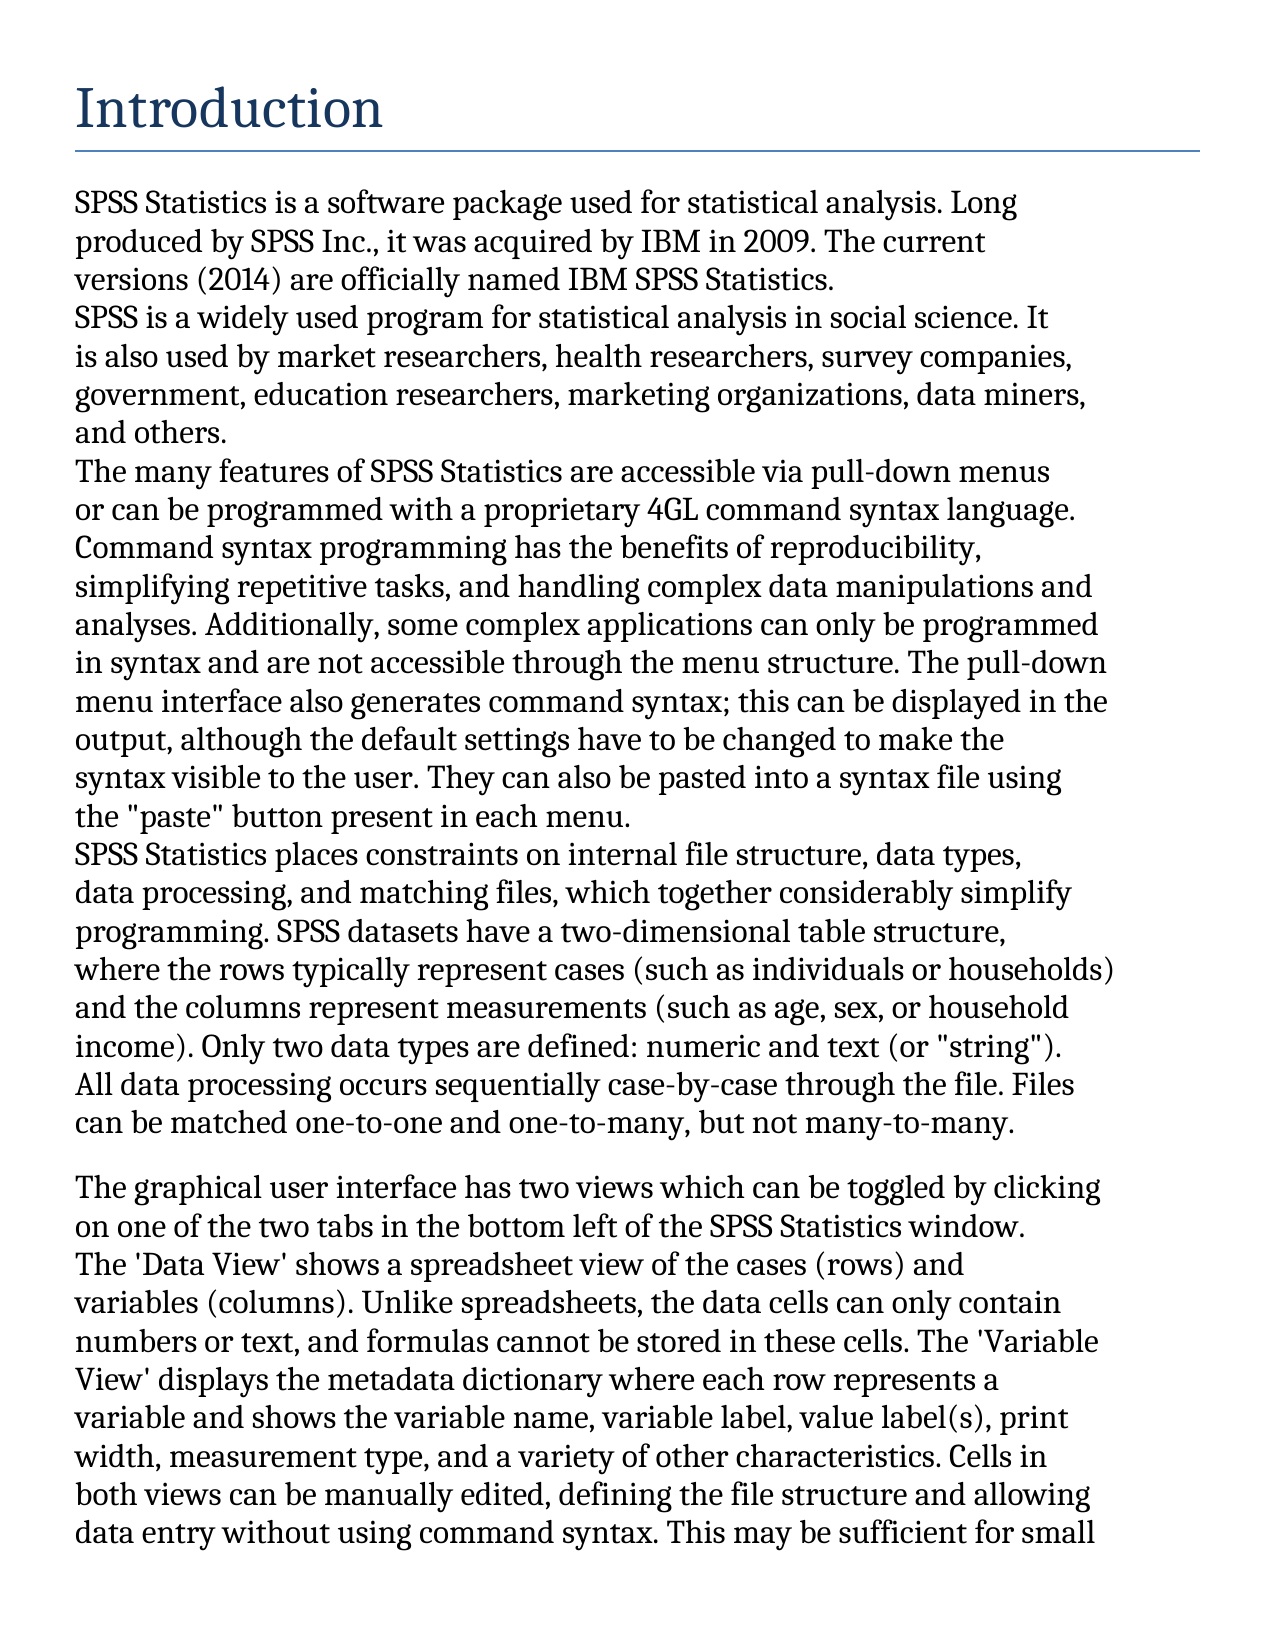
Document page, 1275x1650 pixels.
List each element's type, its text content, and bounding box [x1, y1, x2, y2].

text SPSS is a widely used program for statistical analysis in social science. It [75, 299, 1200, 337]
text and the columns represent measurements (such as age, sex, or household [75, 989, 1200, 1027]
text The many features of SPSS Statistics are accessible via pull-down menus [75, 452, 1200, 490]
text simplifying repetitive tasks, and handling complex data manipulations and [75, 567, 1200, 605]
text or can be programmed with a proprietary 4GL command syntax language. [75, 490, 1200, 529]
title Introduction [75, 75, 1200, 150]
text versions (2014) are officially named IBM SPSS Statistics. [75, 260, 1200, 299]
text programming. SPSS datasets have a two-dimensional table structure, [75, 912, 1200, 950]
text SPSS Statistics places constraints on internal file structure, data types, [75, 835, 1200, 874]
text All data processing occurs sequentially case-by-case through the file. Files [75, 1065, 1200, 1104]
text both views can be manually edited, defining the file structure and allowing [75, 1475, 1200, 1514]
text the "paste" button present in each menu. [75, 797, 1200, 835]
text produced by SPSS Inc., it was acquired by IBM in 2009. The current [75, 222, 1200, 260]
text Command syntax programming has the benefits of reproducibility, [75, 529, 1200, 567]
text data entry without using command syntax. This may be sufficient for small [75, 1514, 1200, 1552]
text output, although the default settings have to be changed to make the [75, 720, 1200, 759]
text variables (columns). Unlike spreadsheets, the data cells can only contain [75, 1284, 1200, 1322]
text is also used by market researchers, health researchers, survey companies, [75, 337, 1200, 375]
text data processing, and matching files, which together considerably simplify [75, 874, 1200, 912]
text where the rows typically represent cases (such as individuals or households) [75, 950, 1200, 989]
text menu interface also generates command syntax; this can be displayed in the [75, 682, 1200, 720]
text government, education researchers, marketing organizations, data miners, [75, 375, 1200, 414]
text income). Only two data types are defined: numeric and text (or "string"). [75, 1027, 1200, 1065]
text analyses. Additionally, some complex applications can only be programmed [75, 605, 1200, 644]
text numbers or text, and formulas cannot be stored in these cells. The 'Variable [75, 1322, 1200, 1360]
text View' displays the metadata dictionary where each row represents a [75, 1360, 1200, 1399]
text can be matched one-to-one and one-to-many, but not many-to-many. [75, 1104, 1200, 1142]
text The 'Data View' shows a spreadsheet view of the cases (rows) and [75, 1245, 1200, 1284]
text syntax visible to the user. They can also be pasted into a syntax file using [75, 759, 1200, 797]
text The graphical user interface has two views which can be toggled by clicking [75, 1169, 1200, 1207]
text width, measurement type, and a variety of other characteristics. Cells in [75, 1437, 1200, 1475]
text in syntax and are not accessible through the menu structure. The pull-down [75, 644, 1200, 682]
text on one of the two tabs in the bottom left of the SPSS Statistics window. [75, 1207, 1200, 1245]
text variable and shows the variable name, variable label, value label(s), print [75, 1399, 1200, 1437]
text SPSS Statistics is a software package used for statistical analysis. Long [75, 184, 1200, 222]
text and others. [75, 414, 1200, 452]
